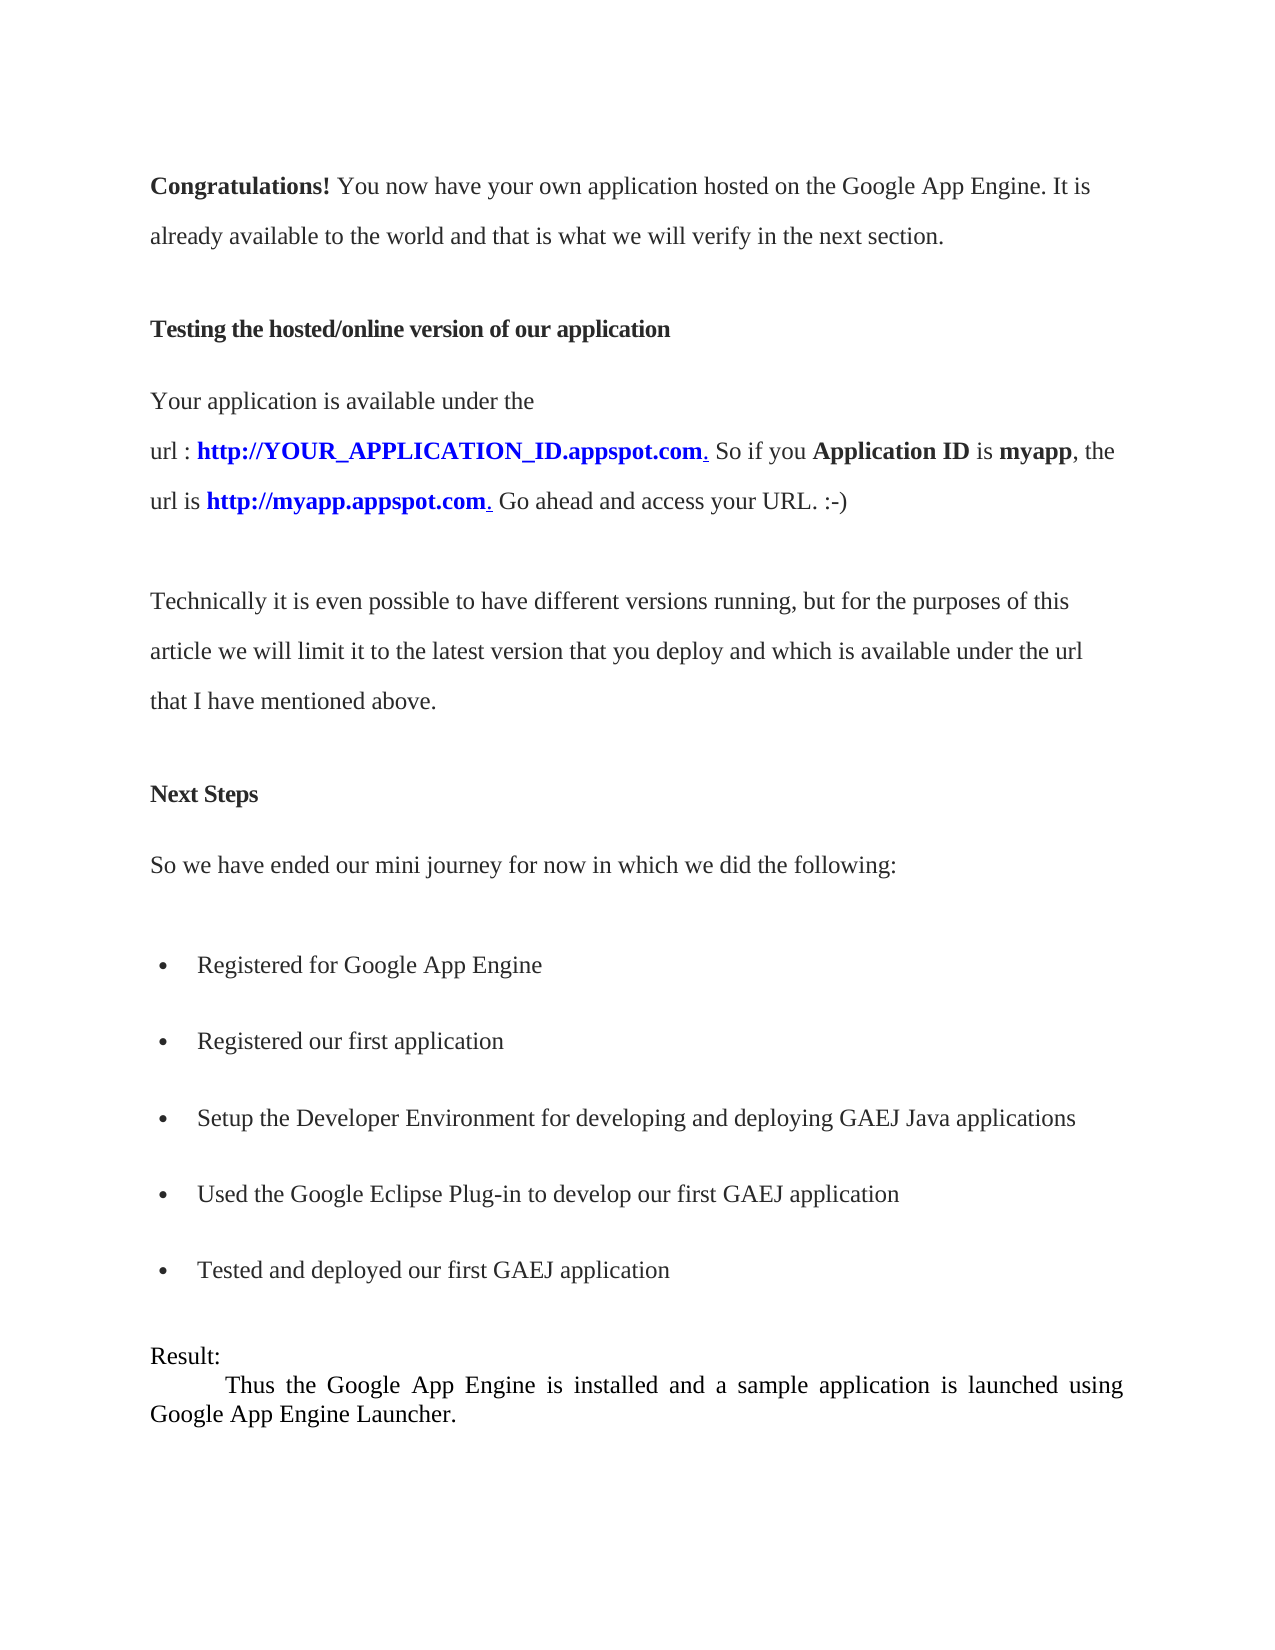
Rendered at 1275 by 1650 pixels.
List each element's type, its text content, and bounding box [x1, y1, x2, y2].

list Tested and deployed our first GAEJ application [159, 1234, 1125, 1284]
text Congratulations! You now have your own application hosted on the Google App Engine. It is already available to the world and that is what we will verify in the next section. [150, 150, 1125, 250]
text So we have ended our mini journey for now in which we did the following: [150, 829, 1125, 879]
text Your application is available under the url : http://YOUR_APPLICATION_ID.appspot.com. So if you Application ID is myapp, the url is http://myapp.appspot.com. Go ahead and access your URL. :-) [150, 364, 1125, 514]
text Thus the Google App Engine is installed and a sample application is launched using Google App Engine Launcher. [150, 1370, 1125, 1428]
list Setup the Developer Environment for developing and deploying GAEJ Java applications [159, 1081, 1125, 1131]
text Next Steps [150, 757, 1125, 807]
list Registered for Google App Engine [159, 929, 1125, 979]
list Registered our first application [159, 1005, 1125, 1055]
text Testing the hosted/online version of our application [150, 293, 1125, 343]
list Used the Google Eclipse Plug-in to develop our first GAEJ application [159, 1158, 1125, 1208]
text Result: [150, 1341, 1125, 1370]
text Technically it is even possible to have different versions running, but for the purposes of this article we will limit it to the latest version that you deploy and which is available under the url that I have mentioned above. [150, 564, 1125, 714]
